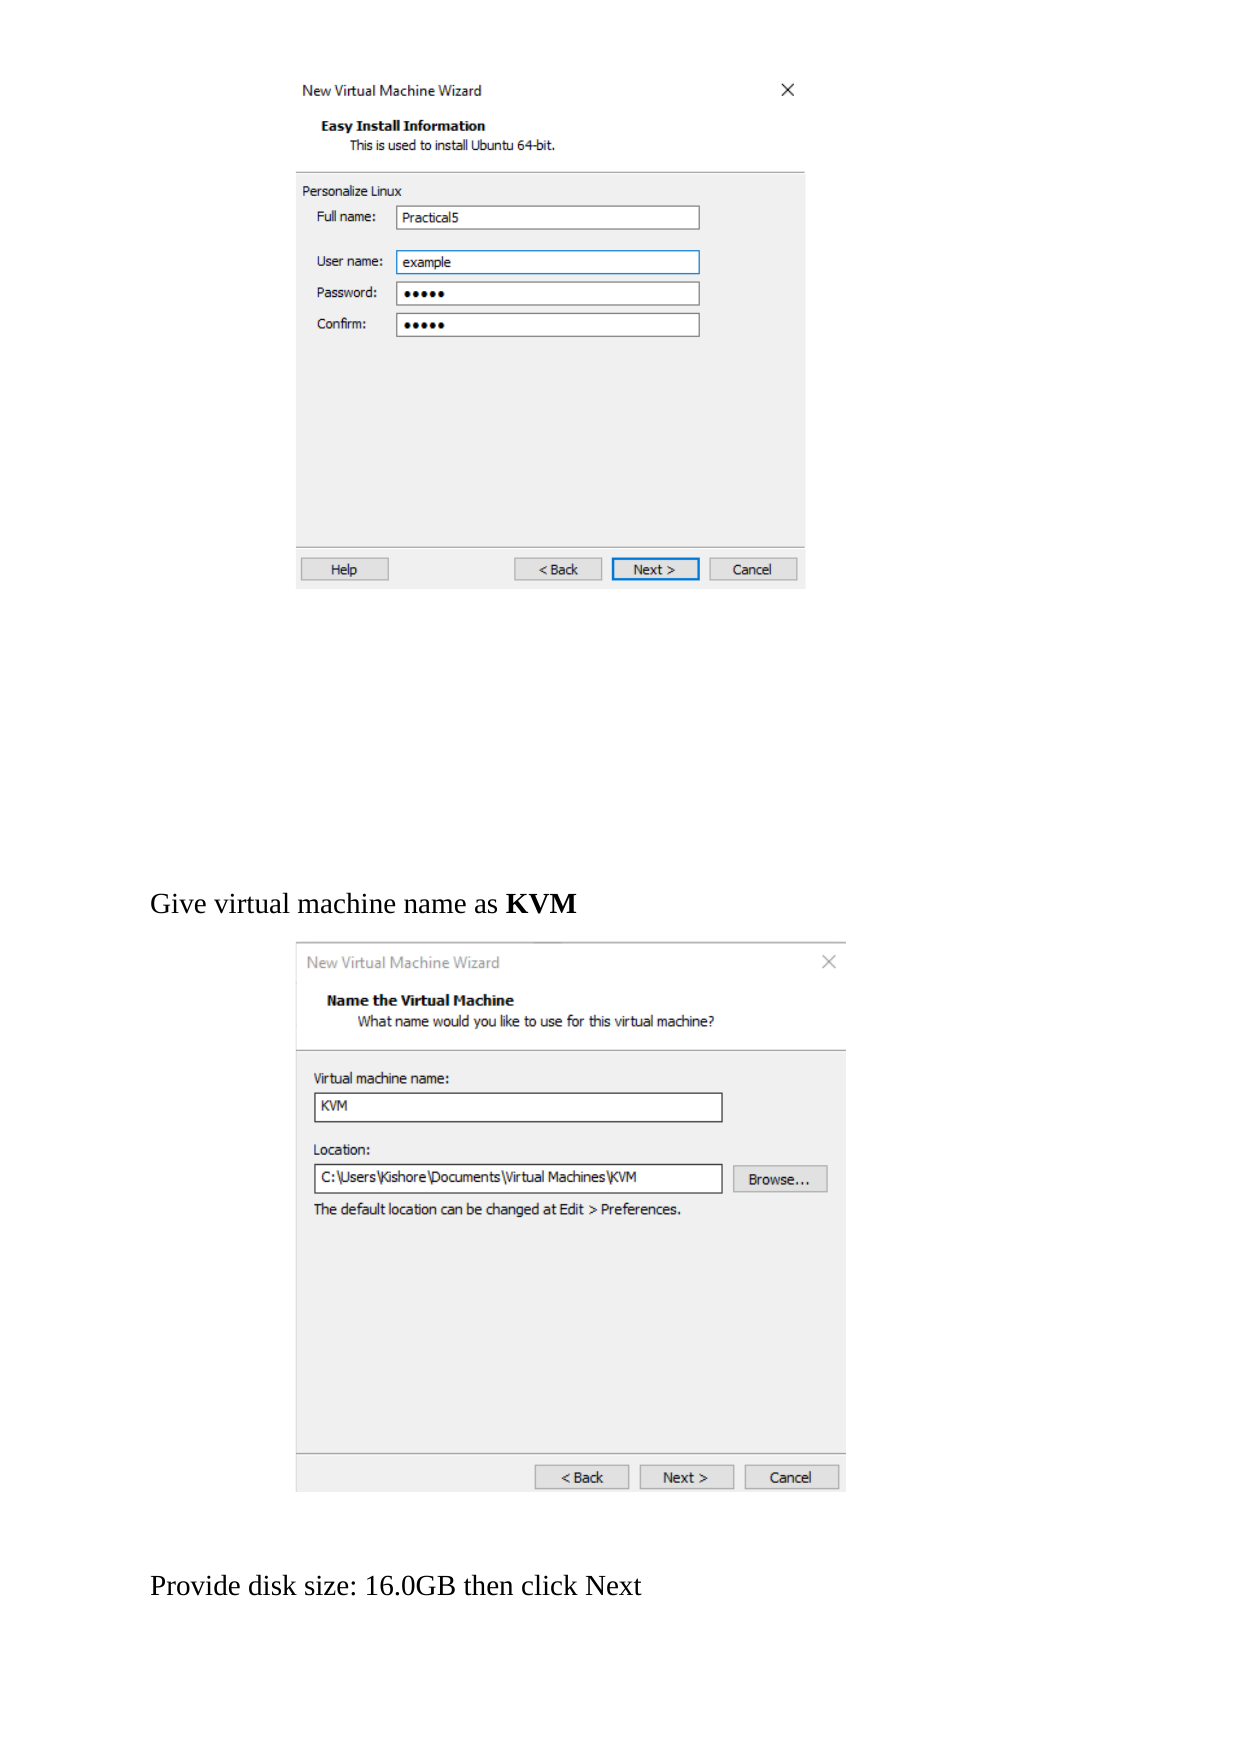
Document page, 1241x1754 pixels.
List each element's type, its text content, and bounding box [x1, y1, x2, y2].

picture [295, 941, 846, 1492]
text Provide disk size: 16.0GB then click Next [150, 1568, 1090, 1602]
picture [295, 73, 806, 589]
text Give virtual machine name as KVM [150, 886, 1090, 920]
